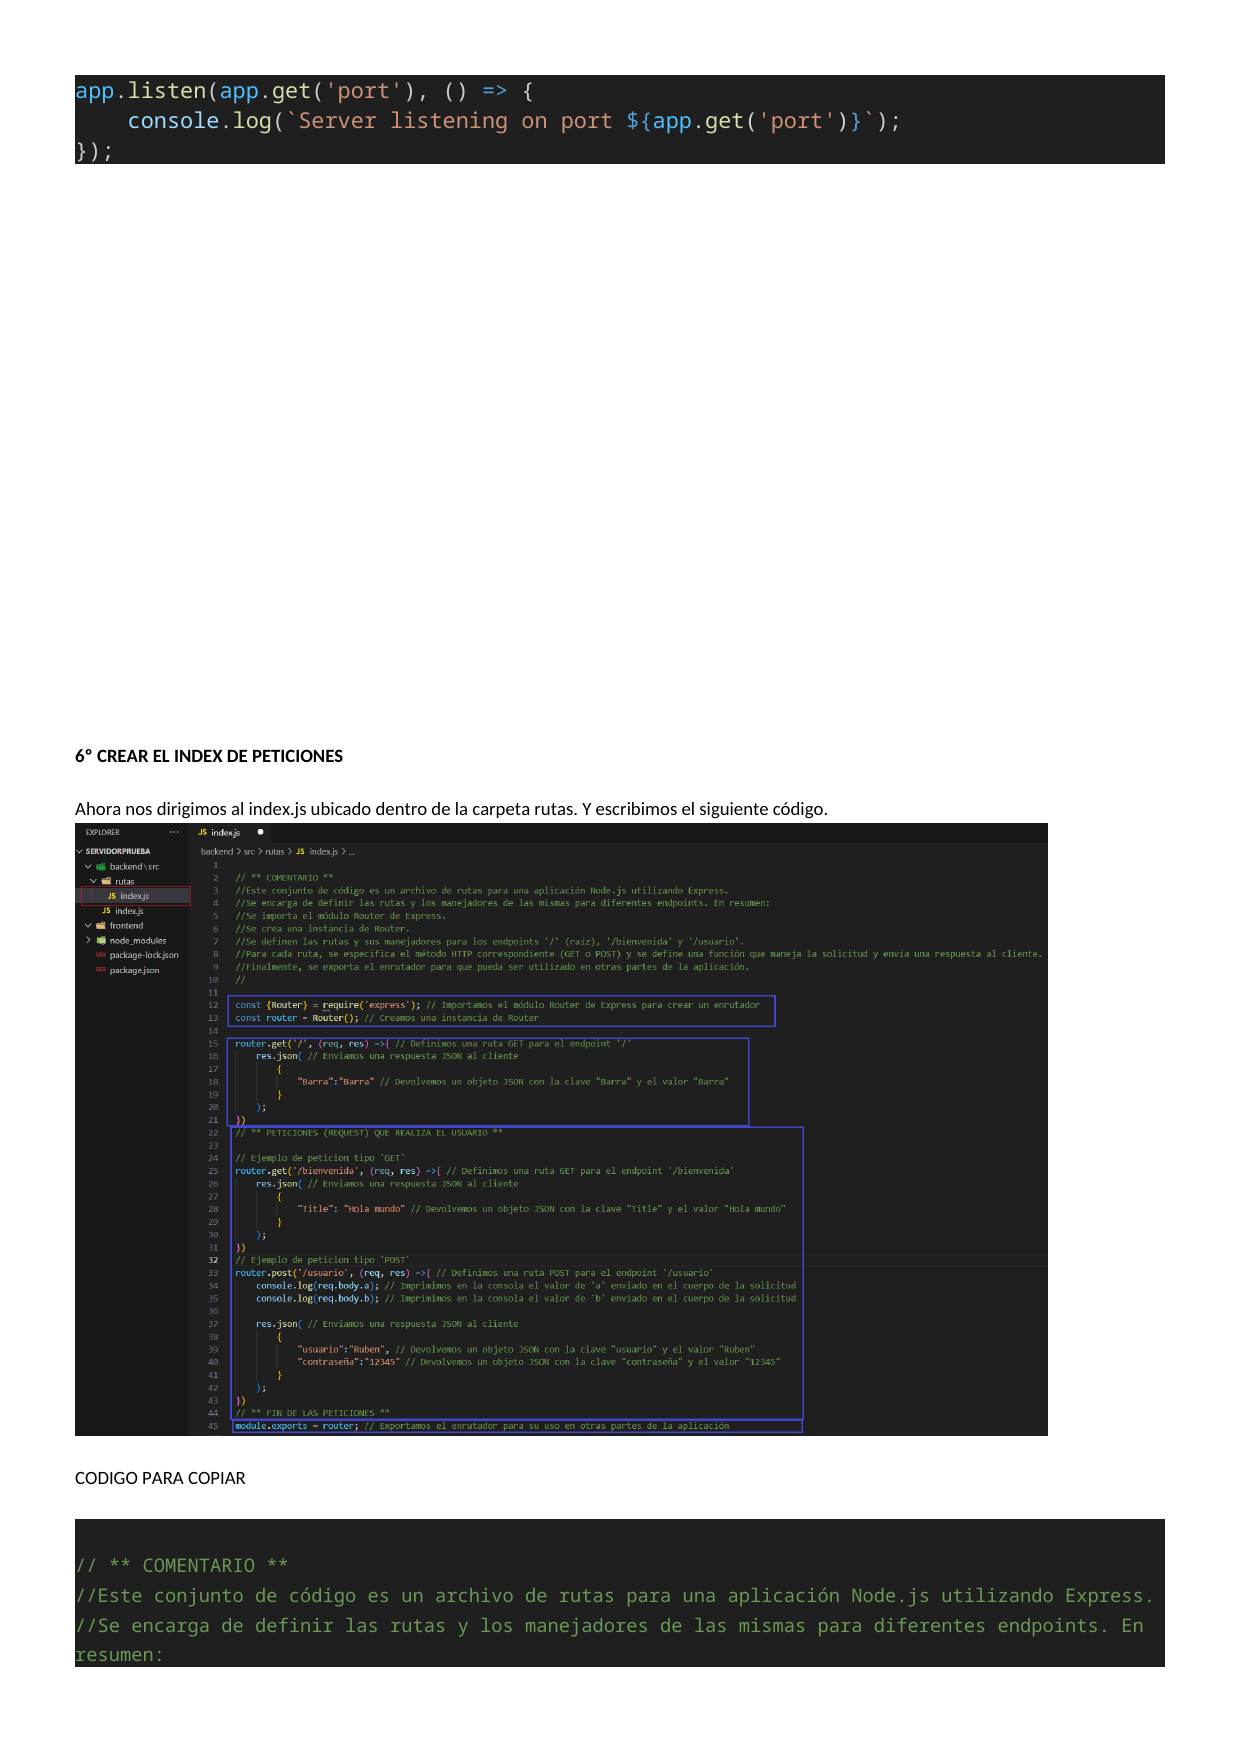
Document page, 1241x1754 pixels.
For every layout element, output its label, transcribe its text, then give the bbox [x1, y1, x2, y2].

text //Se encarga de definir las rutas y los manejadores de las mismas para diferentes endpoints. En resumen: [75, 1608, 1165, 1667]
text CODIGO PARA COPIAR [75, 1466, 1165, 1489]
text 6º CREAR EL INDEX DE PETICIONES [75, 744, 1165, 767]
text app.listen(app.get('port'), () => { [75, 75, 1165, 105]
text // ** COMENTARIO ** [75, 1548, 1165, 1578]
picture [75, 823, 1048, 1436]
text console.log(`Server listening on port ${app.get('port')}`); [75, 105, 1165, 134]
text //Este conjunto de código es un archivo de rutas para una aplicación Node.js utilizando Express. [75, 1578, 1165, 1608]
text }); [75, 134, 1165, 164]
